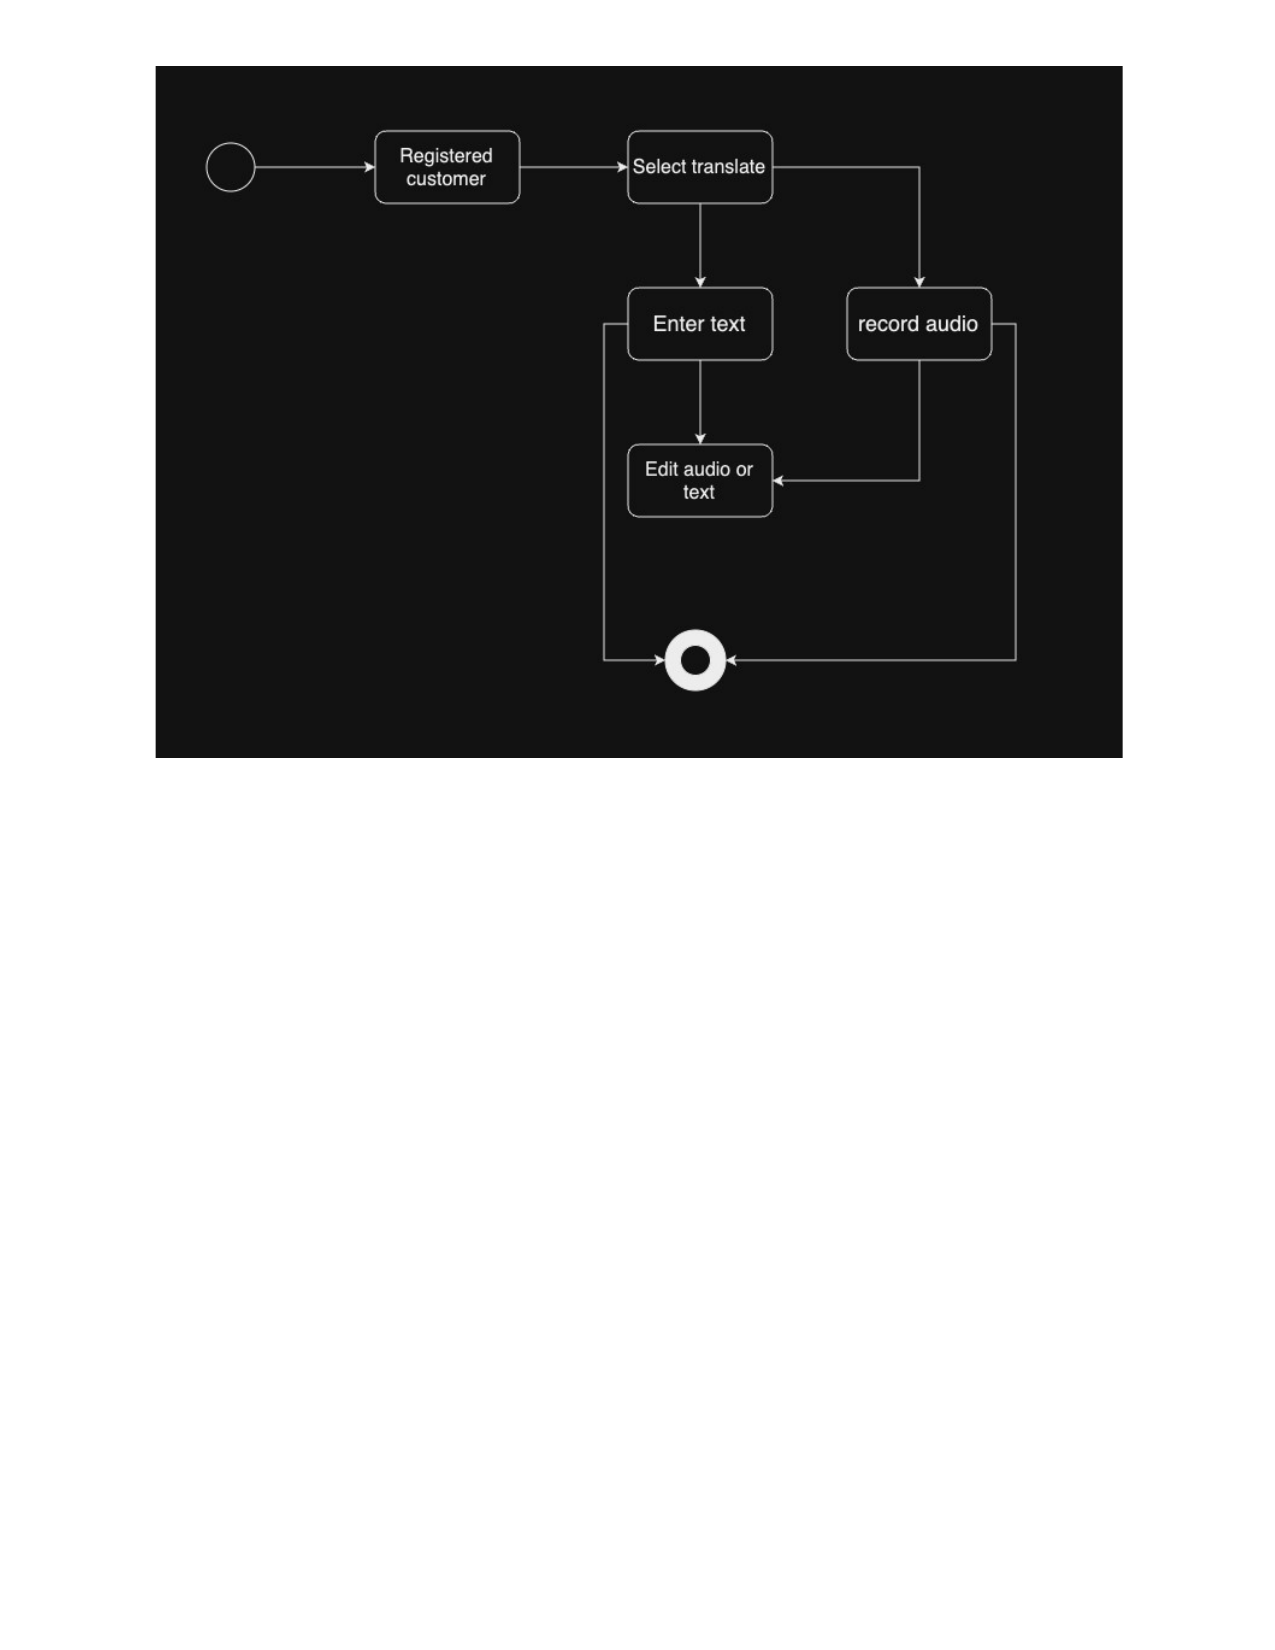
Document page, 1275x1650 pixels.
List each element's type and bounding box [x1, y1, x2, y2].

picture [155, 66, 1123, 758]
